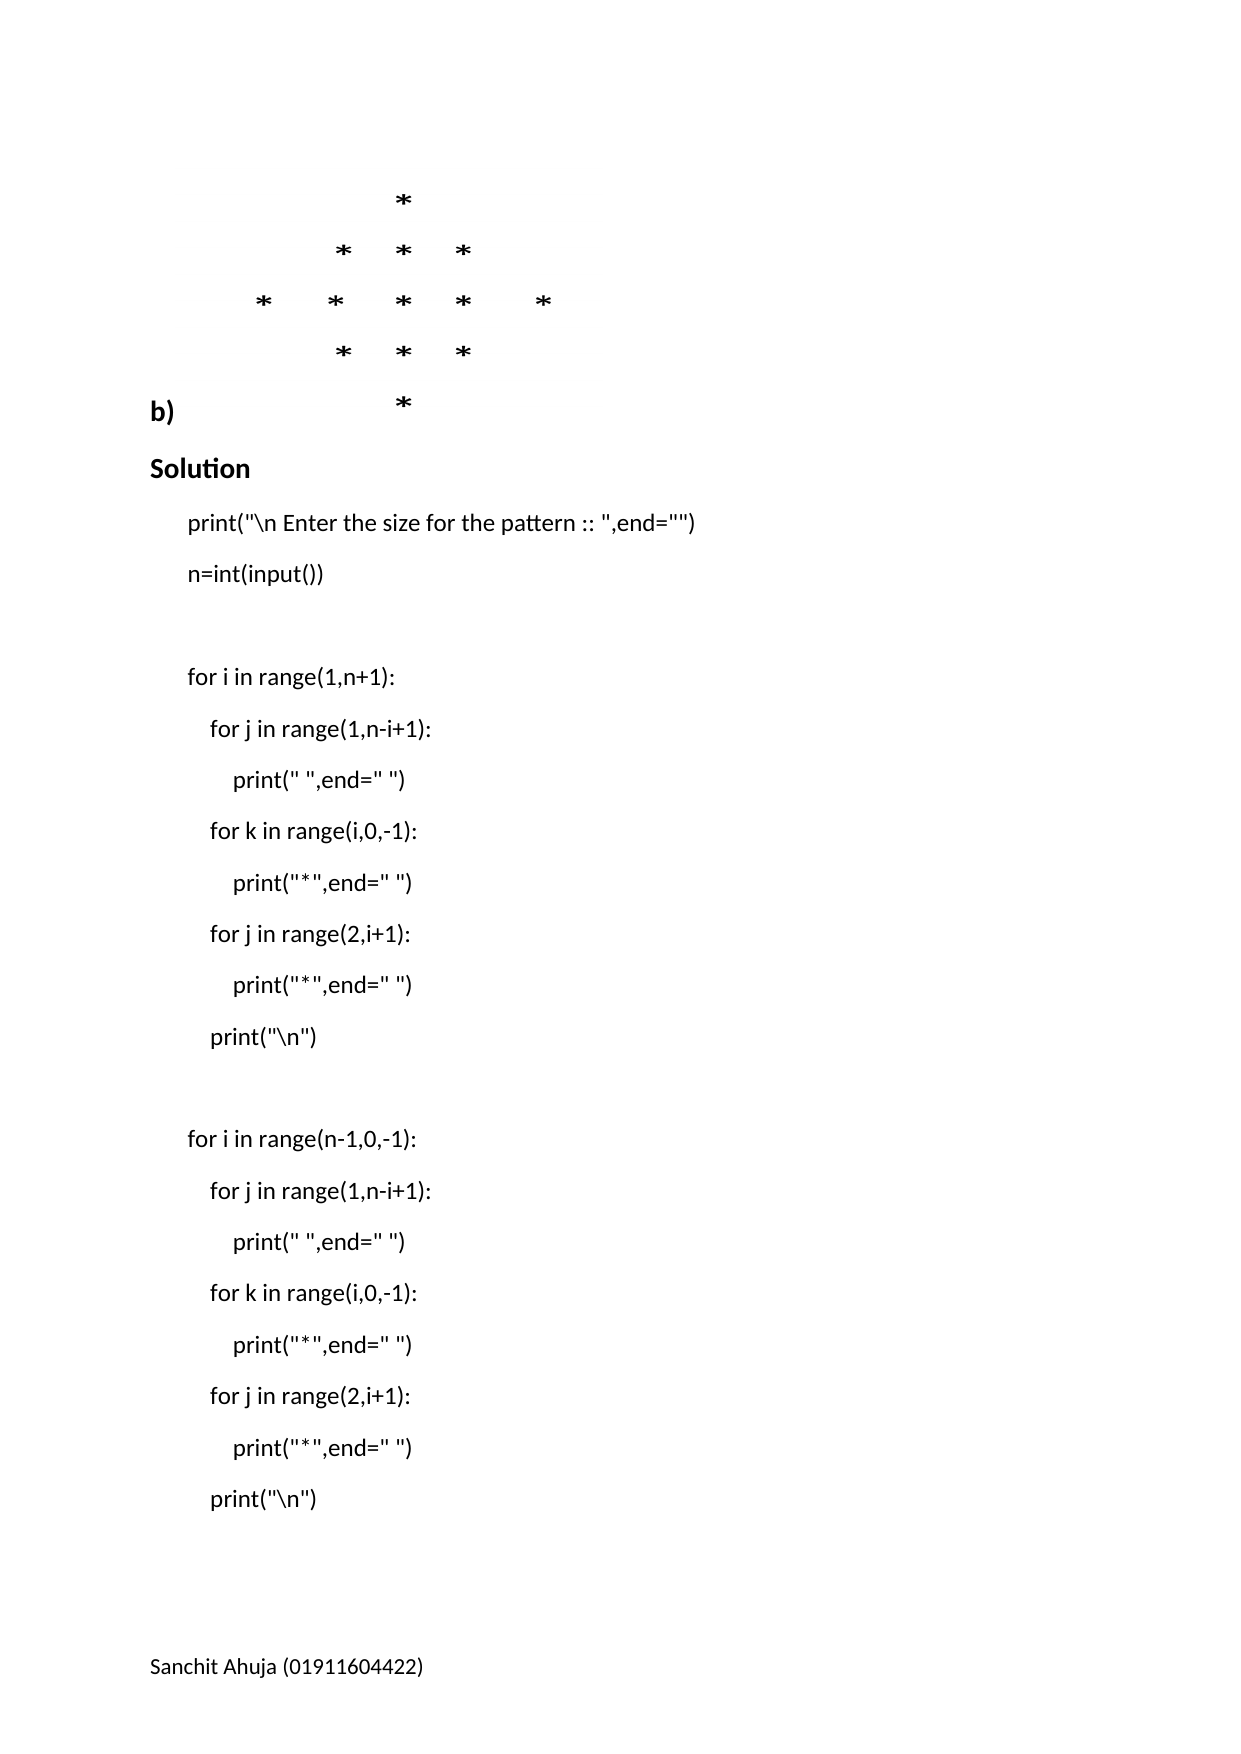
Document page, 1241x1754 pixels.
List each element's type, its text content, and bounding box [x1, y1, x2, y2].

text for j in range(2,i+1): [187, 1380, 1090, 1411]
text print("*",end=" ") [187, 1329, 1090, 1359]
text for j in range(1,n-i+1): [187, 713, 1090, 743]
text print(" ",end=" ") [187, 1226, 1090, 1257]
text print("\n Enter the size for the pattern :: ",end="") [187, 507, 1090, 538]
text for k in range(i,0,-1): [187, 1278, 1090, 1308]
text for j in range(1,n-i+1): [187, 1175, 1090, 1205]
text for i in range(n-1,0,-1): [187, 1123, 1090, 1154]
text for j in range(2,i+1): [187, 918, 1090, 949]
text print("*",end=" ") [187, 867, 1090, 897]
text print("\n") [187, 1483, 1090, 1513]
picture [174, 150, 603, 422]
text print("*",end=" ") [187, 969, 1090, 1000]
text Solution [150, 450, 1090, 486]
text for k in range(i,0,-1): [187, 815, 1090, 846]
text print("*",end=" ") [187, 1432, 1090, 1462]
text print("\n") [187, 1021, 1090, 1051]
text n=int(input()) [187, 559, 1090, 589]
text for i in range(1,n+1): [187, 661, 1090, 692]
text print(" ",end=" ") [187, 764, 1090, 794]
